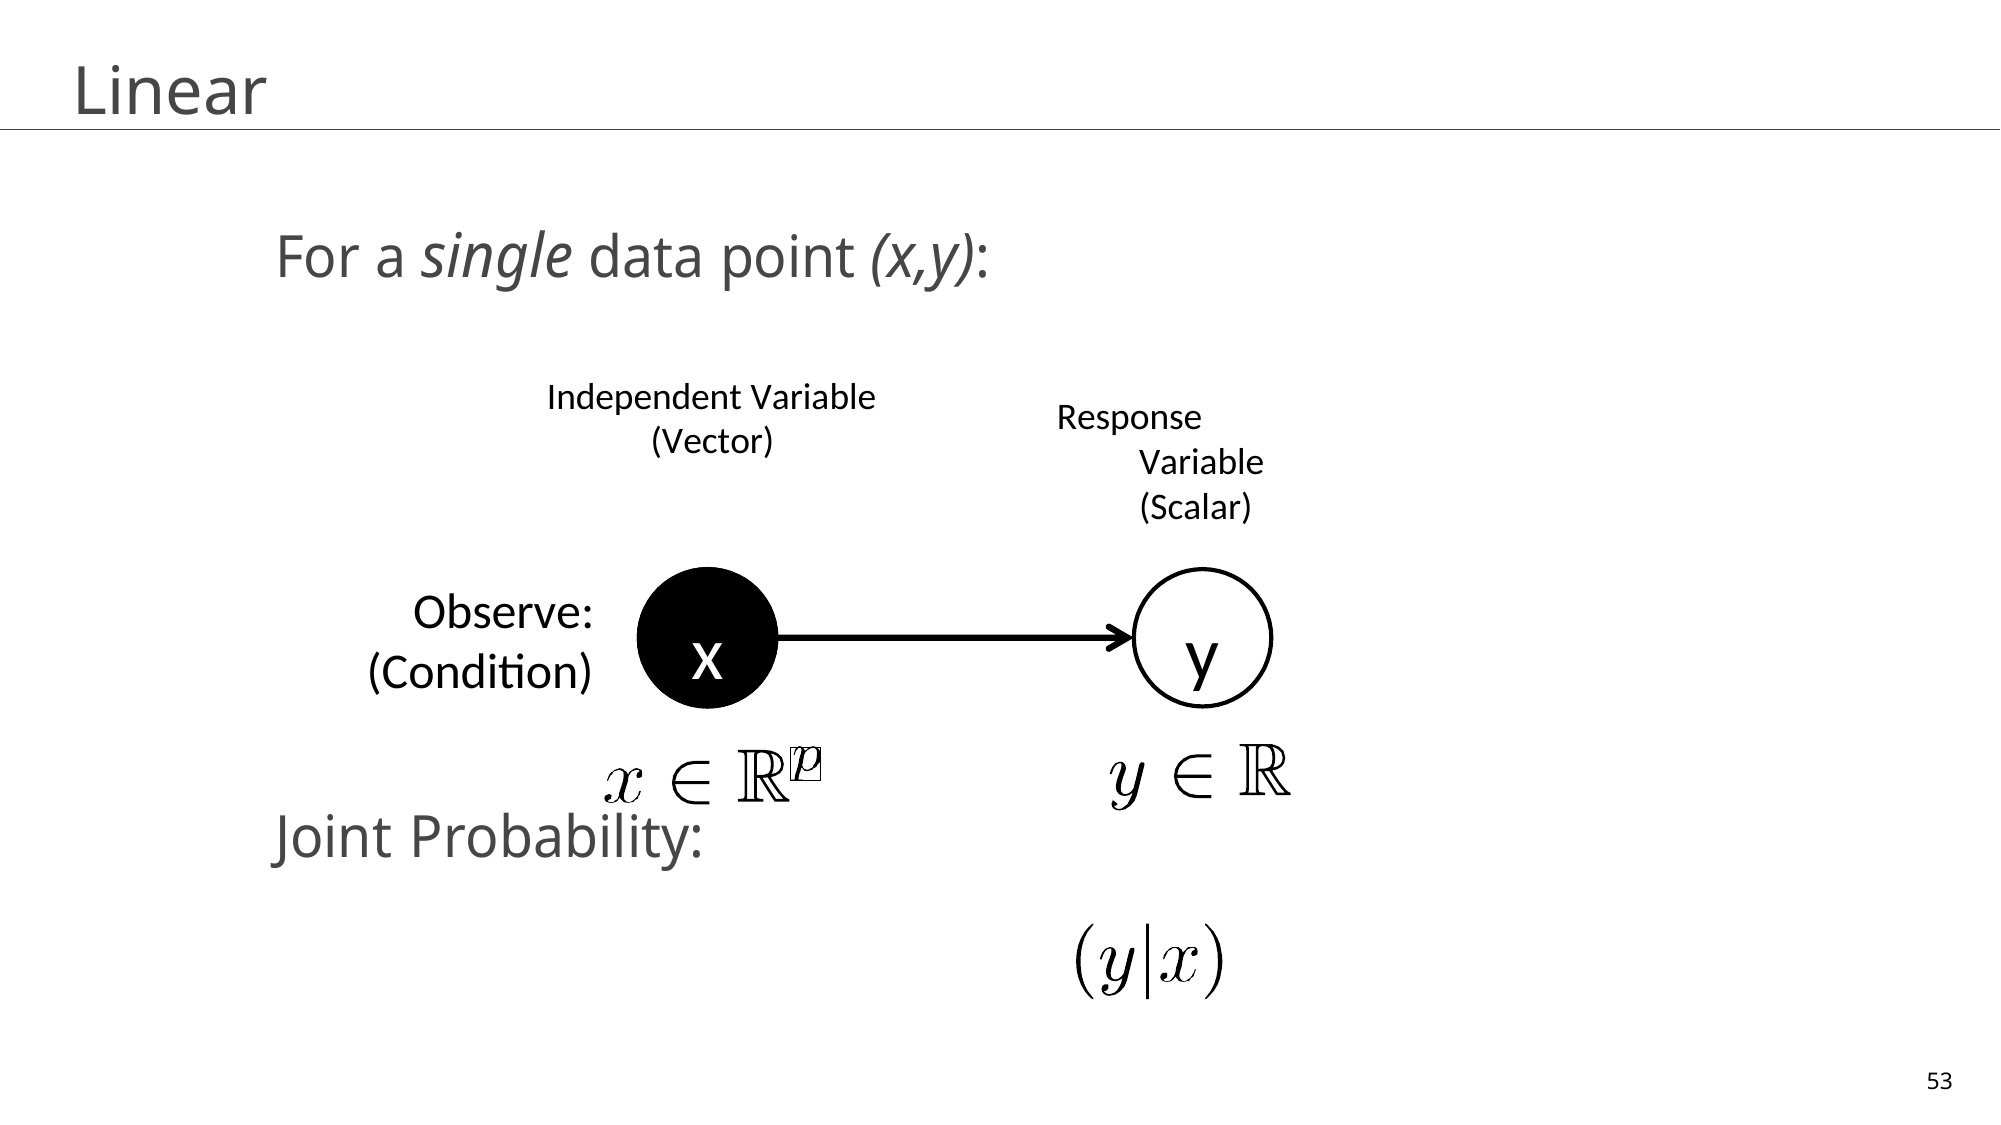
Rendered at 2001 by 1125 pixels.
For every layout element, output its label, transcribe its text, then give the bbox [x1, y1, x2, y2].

text Independent Variable (Vector) [547, 373, 877, 463]
picture [604, 768, 643, 803]
text Response Variable (Scalar) [1057, 394, 1336, 529]
picture [1160, 947, 1198, 982]
text Joint Probability: [275, 740, 2000, 871]
text For a single data point (x,y): [275, 212, 2000, 296]
text Observe: (Condition) [366, 581, 596, 701]
